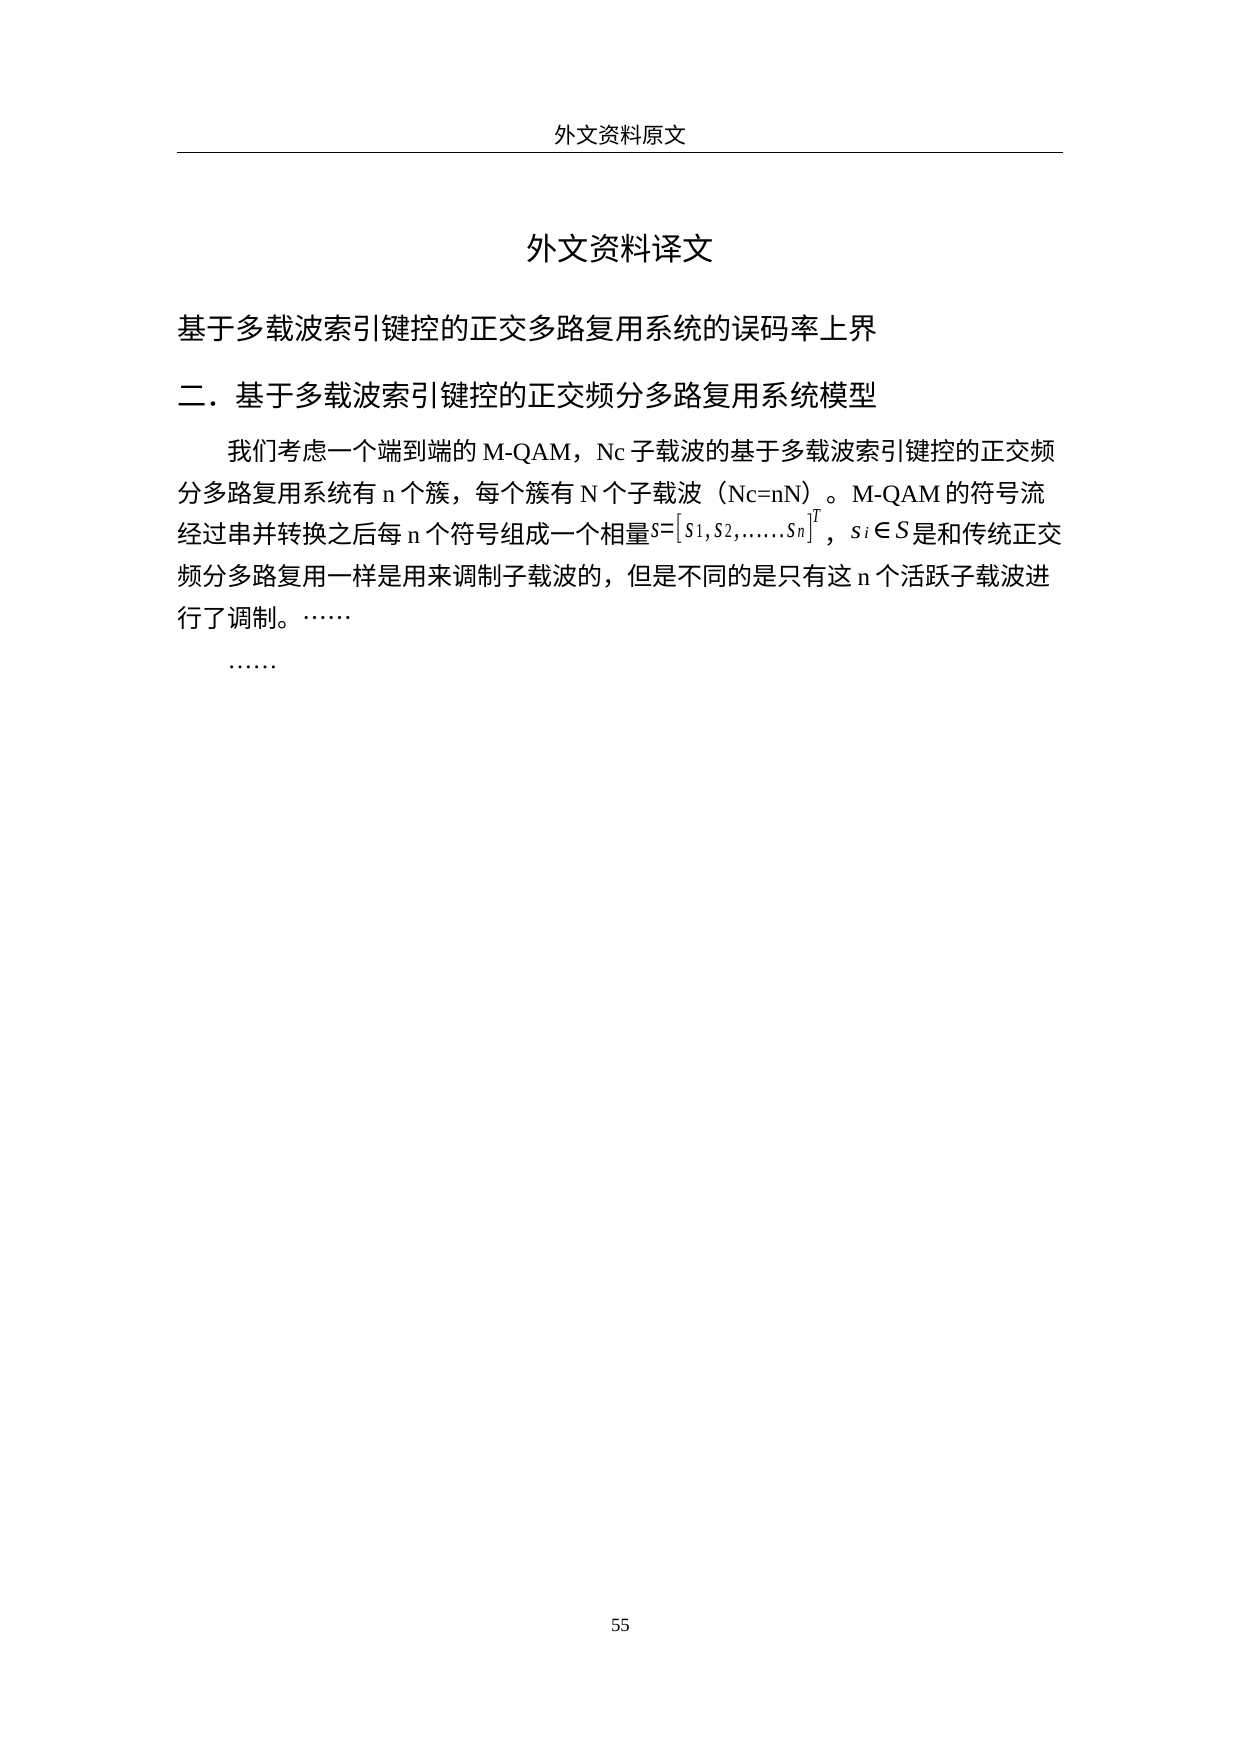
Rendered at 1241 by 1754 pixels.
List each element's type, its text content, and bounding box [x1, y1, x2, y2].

text 外文资料译文 [177, 227, 1063, 269]
text 二．基于多载波索引键控的正交频分多路复用系统模型 [177, 373, 1063, 415]
text 基于多载波索引键控的正交多路复用系统的误码率上界 [177, 306, 1063, 348]
text …… [177, 636, 1063, 677]
text 我们考虑一个端到端的M-QAM，Nc子载波的基于多载波索引键控的正交频分多路复用系统有n个簇，每个簇有N个子载波（Nc=nN）。M-QAM的符号流经过串并转换之后每n个符号组成一个相量，是和传统正交频分多路复用一样是用来调制子载波的，但是不同的是只有这n个活跃子载波进行了调制。…… [177, 427, 1063, 636]
